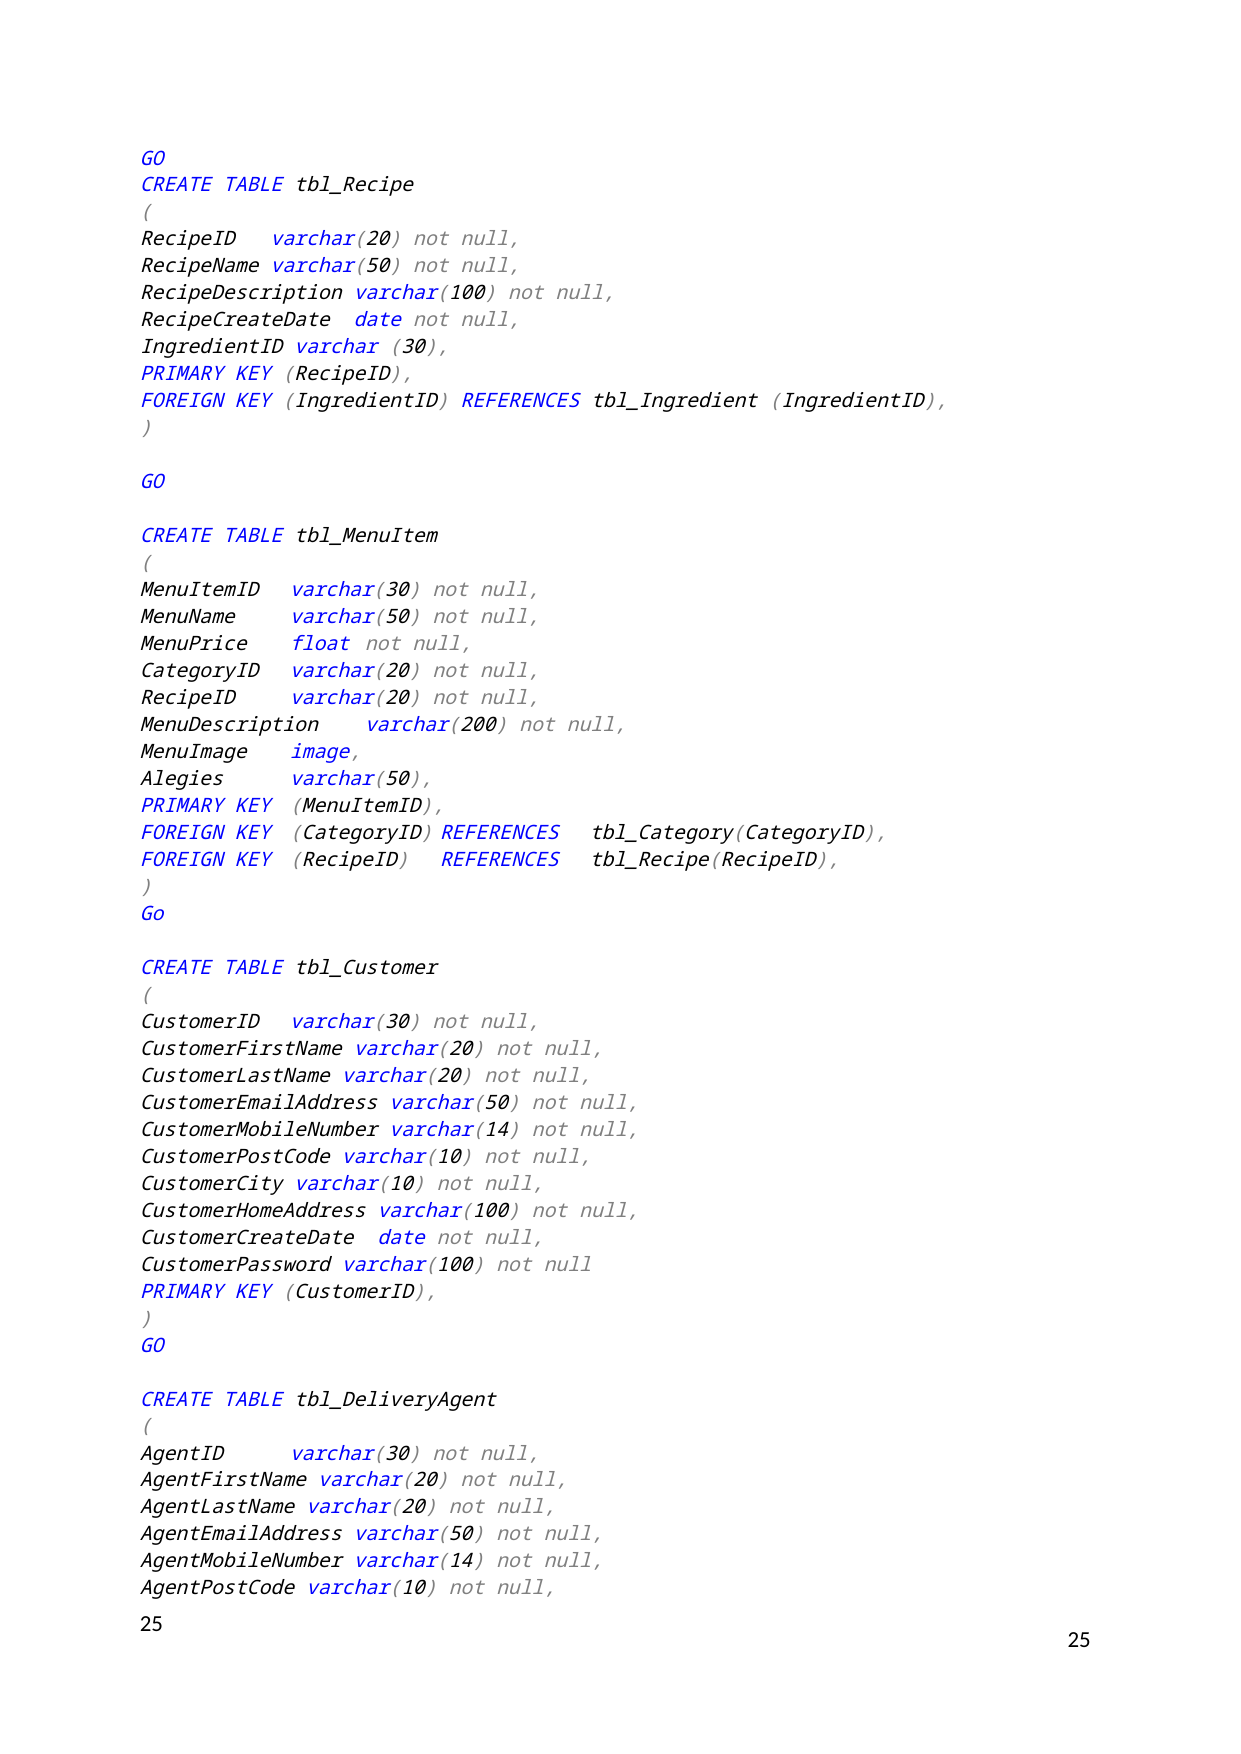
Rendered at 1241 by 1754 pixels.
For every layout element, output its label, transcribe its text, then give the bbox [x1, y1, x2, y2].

text ) [139, 413, 1176, 441]
text PRIMARY KEY (CustomerID), [139, 1277, 1176, 1304]
text MenuItemID varchar(30) not null, [139, 575, 1176, 602]
text AgentFirstName varchar(20) not null, [139, 1466, 1176, 1493]
text MenuPrice float not null, [139, 629, 1176, 656]
text MenuImage image, [139, 737, 1176, 764]
text RecipeCreateDate date not null, [139, 306, 1176, 333]
text ( [139, 548, 1176, 575]
text PRIMARY KEY (MenuItemID), [139, 791, 1176, 818]
text CREATE TABLE tbl_DeliveryAgent [139, 1385, 1176, 1412]
text CustomerID varchar(30) not null, [139, 1007, 1176, 1034]
text RecipeID varchar(20) not null, [139, 225, 1176, 252]
text PRIMARY KEY (RecipeID), [139, 359, 1176, 387]
text CustomerFirstName varchar(20) not null, [139, 1034, 1176, 1061]
text AgentPostCode varchar(10) not null, [139, 1574, 1176, 1601]
text GO [139, 467, 1176, 494]
text RecipeDescription varchar(100) not null, [139, 279, 1176, 306]
text AgentMobileNumber varchar(14) not null, [139, 1547, 1176, 1574]
text AgentLastName varchar(20) not null, [139, 1493, 1176, 1520]
text CustomerCity varchar(10) not null, [139, 1169, 1176, 1196]
text FOREIGN KEY (RecipeID) REFERENCES tbl_Recipe(RecipeID), [139, 845, 1176, 872]
text CustomerLastName varchar(20) not null, [139, 1061, 1176, 1088]
text RecipeID varchar(20) not null, [139, 683, 1176, 710]
text ( [139, 1412, 1176, 1439]
text CREATE TABLE tbl_MenuItem [139, 521, 1176, 548]
text GO [139, 1331, 1176, 1358]
text CustomerMobileNumber varchar(14) not null, [139, 1115, 1176, 1142]
text CustomerCreateDate date not null, [139, 1223, 1176, 1250]
text ) [139, 1304, 1176, 1331]
text CustomerHomeAddress varchar(100) not null, [139, 1196, 1176, 1223]
text CREATE TABLE tbl_Customer [139, 953, 1176, 980]
text FOREIGN KEY (IngredientID) REFERENCES tbl_Ingredient (IngredientID), [139, 387, 1176, 413]
text CREATE TABLE tbl_Recipe [139, 171, 1176, 198]
text FOREIGN KEY (CategoryID) REFERENCES tbl_Category(CategoryID), [139, 818, 1176, 845]
text GO [139, 144, 1176, 171]
text MenuDescription varchar(200) not null, [139, 710, 1176, 737]
text CustomerEmailAddress varchar(50) not null, [139, 1088, 1176, 1115]
text Go [139, 899, 1176, 926]
text Alegies varchar(50), [139, 764, 1176, 791]
text AgentEmailAddress varchar(50) not null, [139, 1520, 1176, 1547]
text RecipeName varchar(50) not null, [139, 252, 1176, 279]
text CategoryID varchar(20) not null, [139, 656, 1176, 683]
text CustomerPassword varchar(100) not null [139, 1250, 1176, 1277]
text ( [139, 198, 1176, 225]
text ( [139, 980, 1176, 1007]
text MenuName varchar(50) not null, [139, 602, 1176, 629]
text AgentID varchar(30) not null, [139, 1439, 1176, 1466]
text ) [139, 872, 1176, 899]
text IngredientID varchar (30), [139, 333, 1176, 359]
text CustomerPostCode varchar(10) not null, [139, 1142, 1176, 1169]
